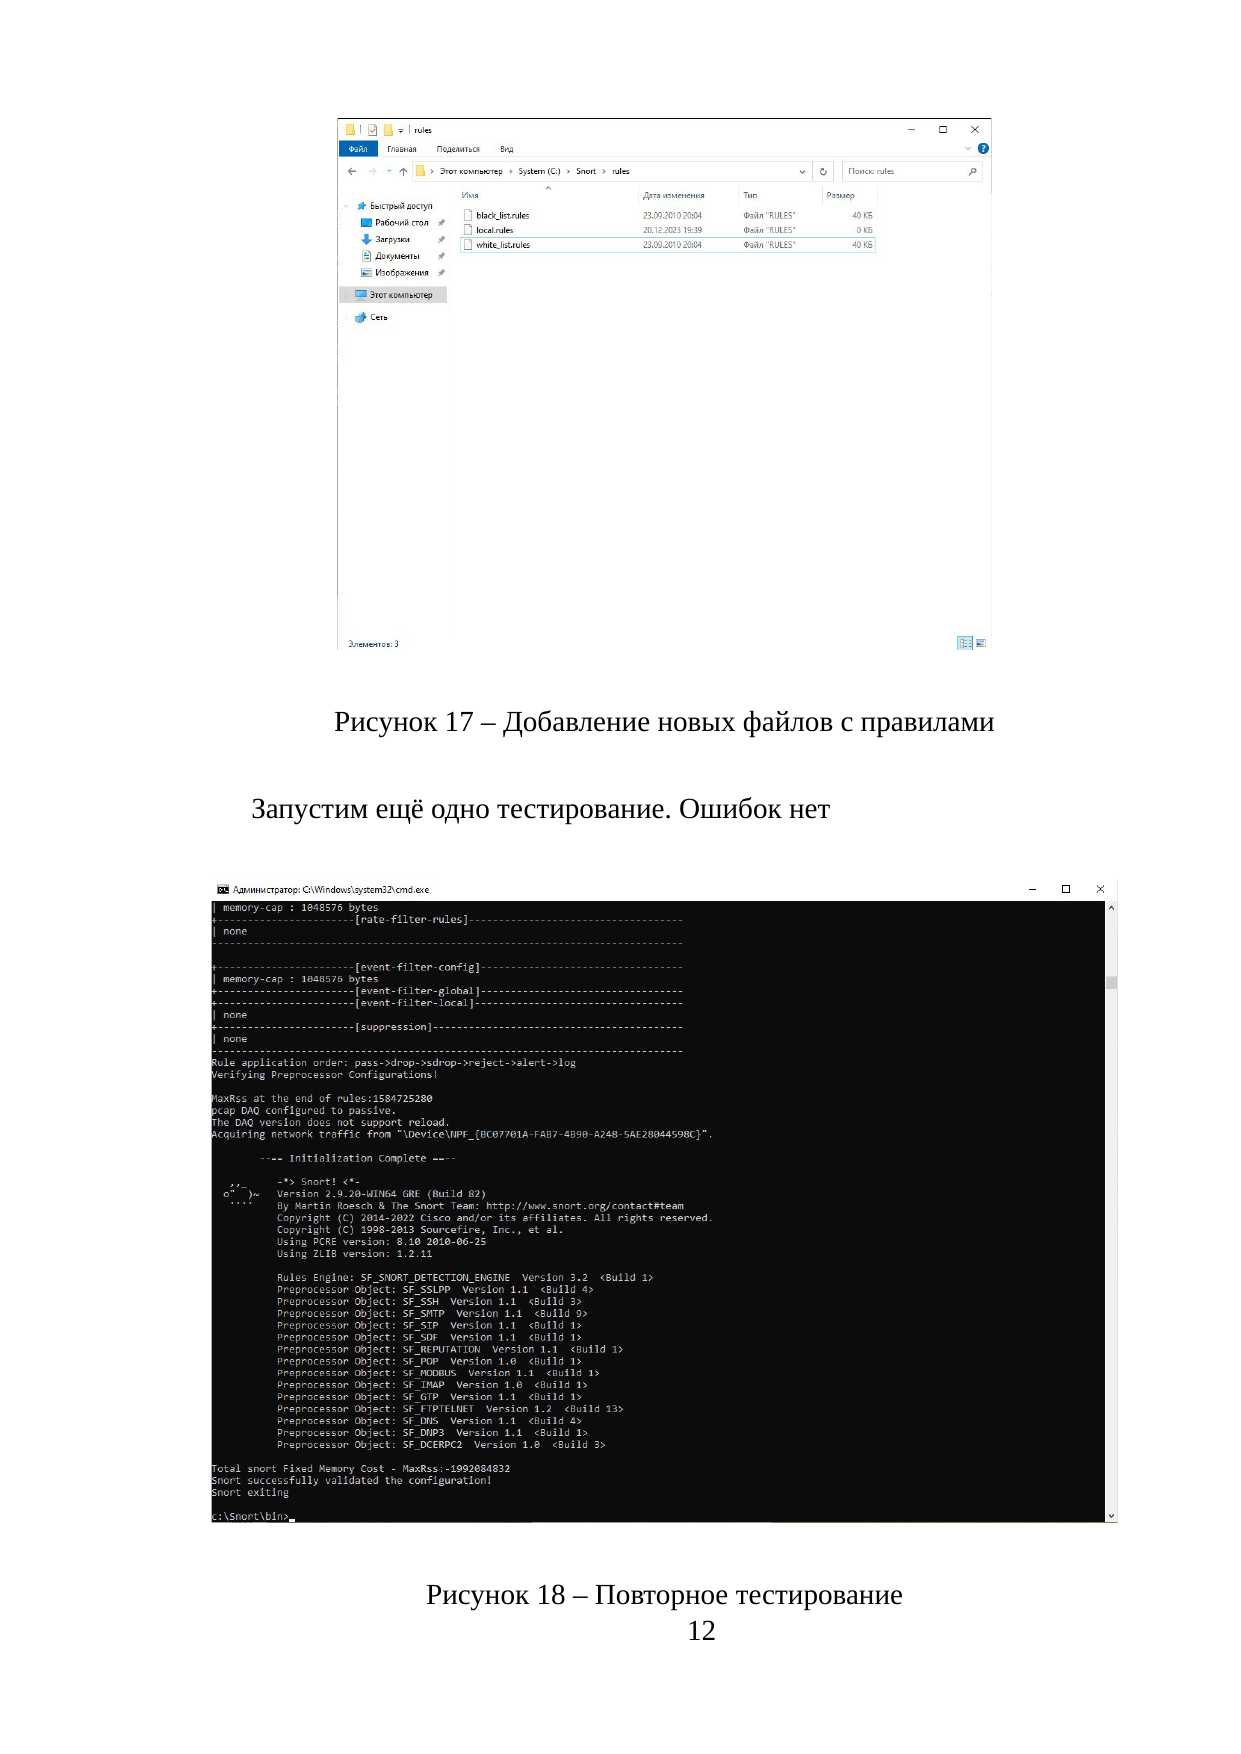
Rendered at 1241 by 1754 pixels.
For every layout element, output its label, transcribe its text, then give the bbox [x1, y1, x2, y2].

picture [337, 118, 992, 650]
text Рисунок 17 – Добавление новых файлов с правилами [177, 704, 1152, 737]
picture [211, 879, 1118, 1523]
text Рисунок 18 – Повторное тестирование [177, 1577, 1152, 1611]
text Запустим ещё одно тестирование. Ошибок нет [177, 791, 1152, 825]
